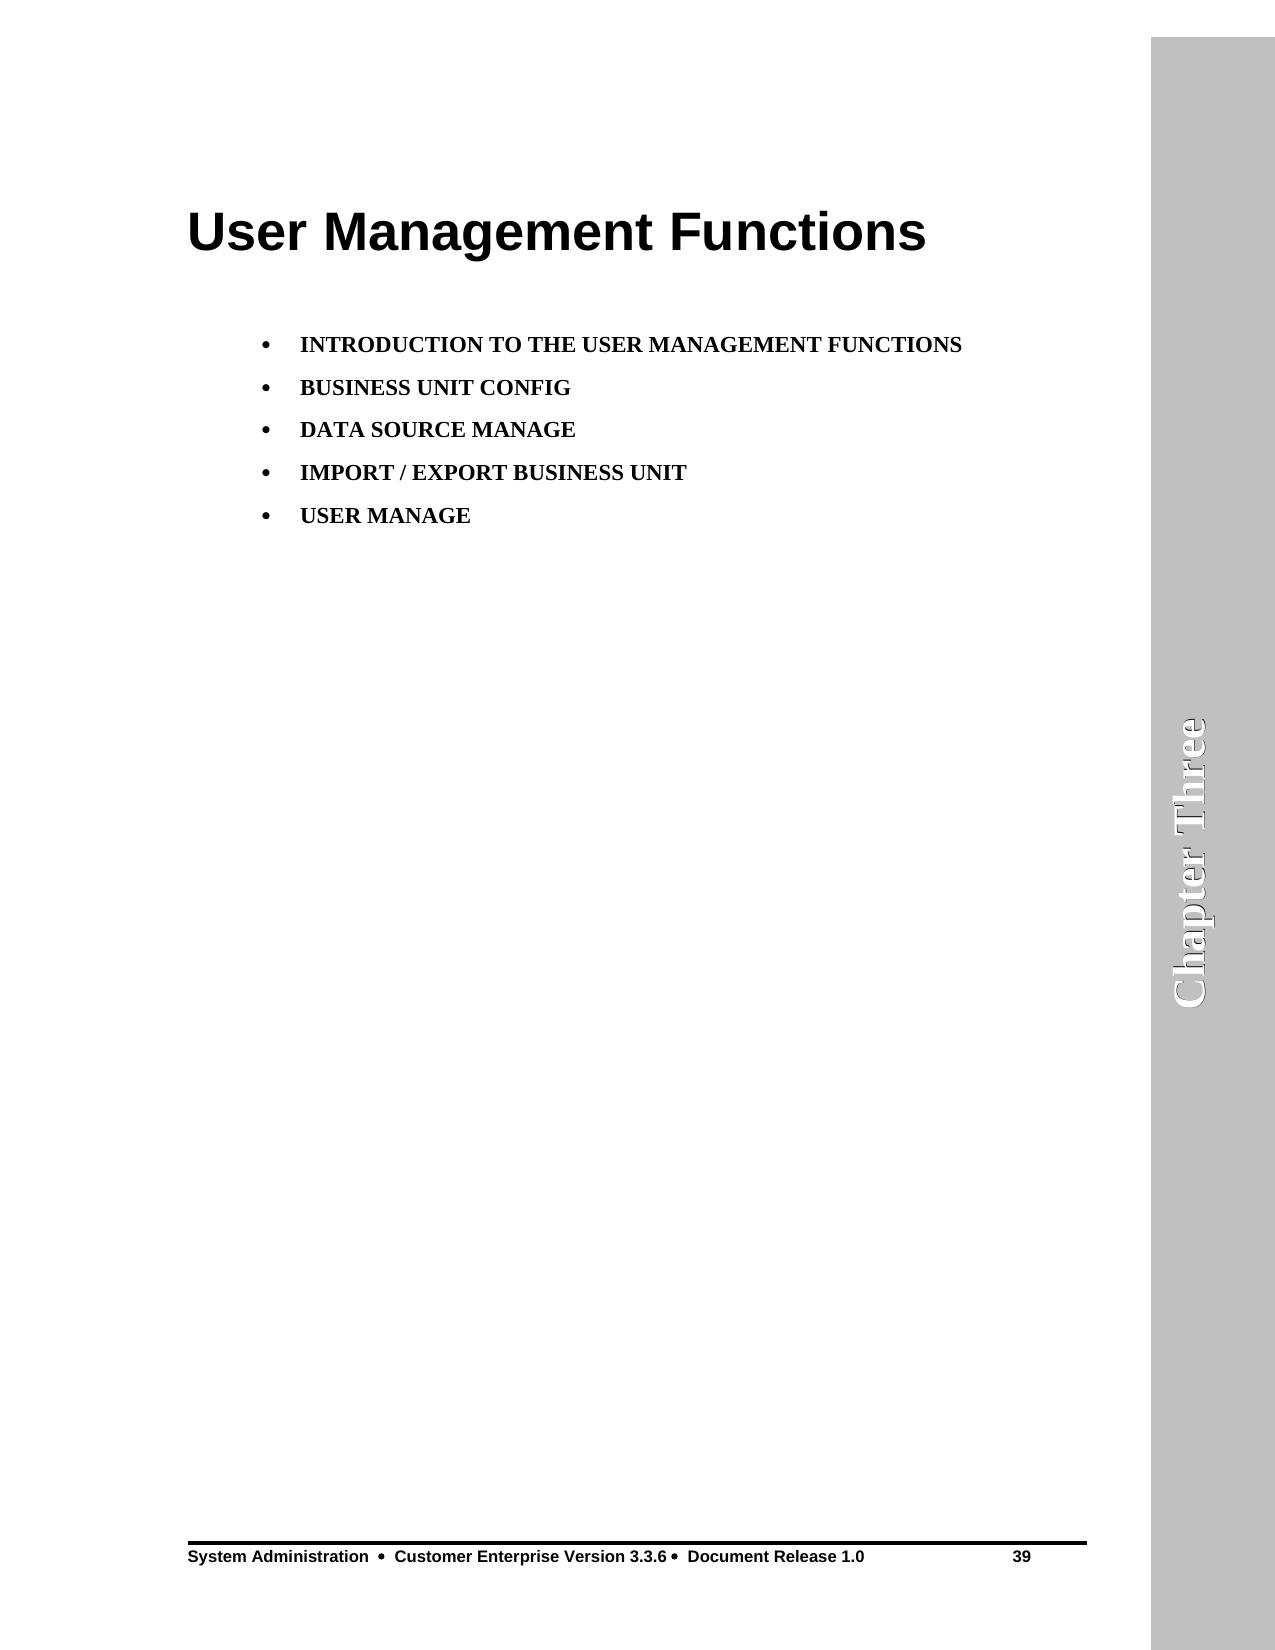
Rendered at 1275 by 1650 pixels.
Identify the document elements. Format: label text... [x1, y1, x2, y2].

text data source manage [262, 416, 1087, 443]
text user manage [262, 502, 1087, 528]
text import / export business unit [262, 459, 1087, 485]
text business unit config [262, 374, 1087, 400]
title User Management Functions [187, 200, 1087, 262]
text introduction to the user management functions [262, 331, 1087, 357]
